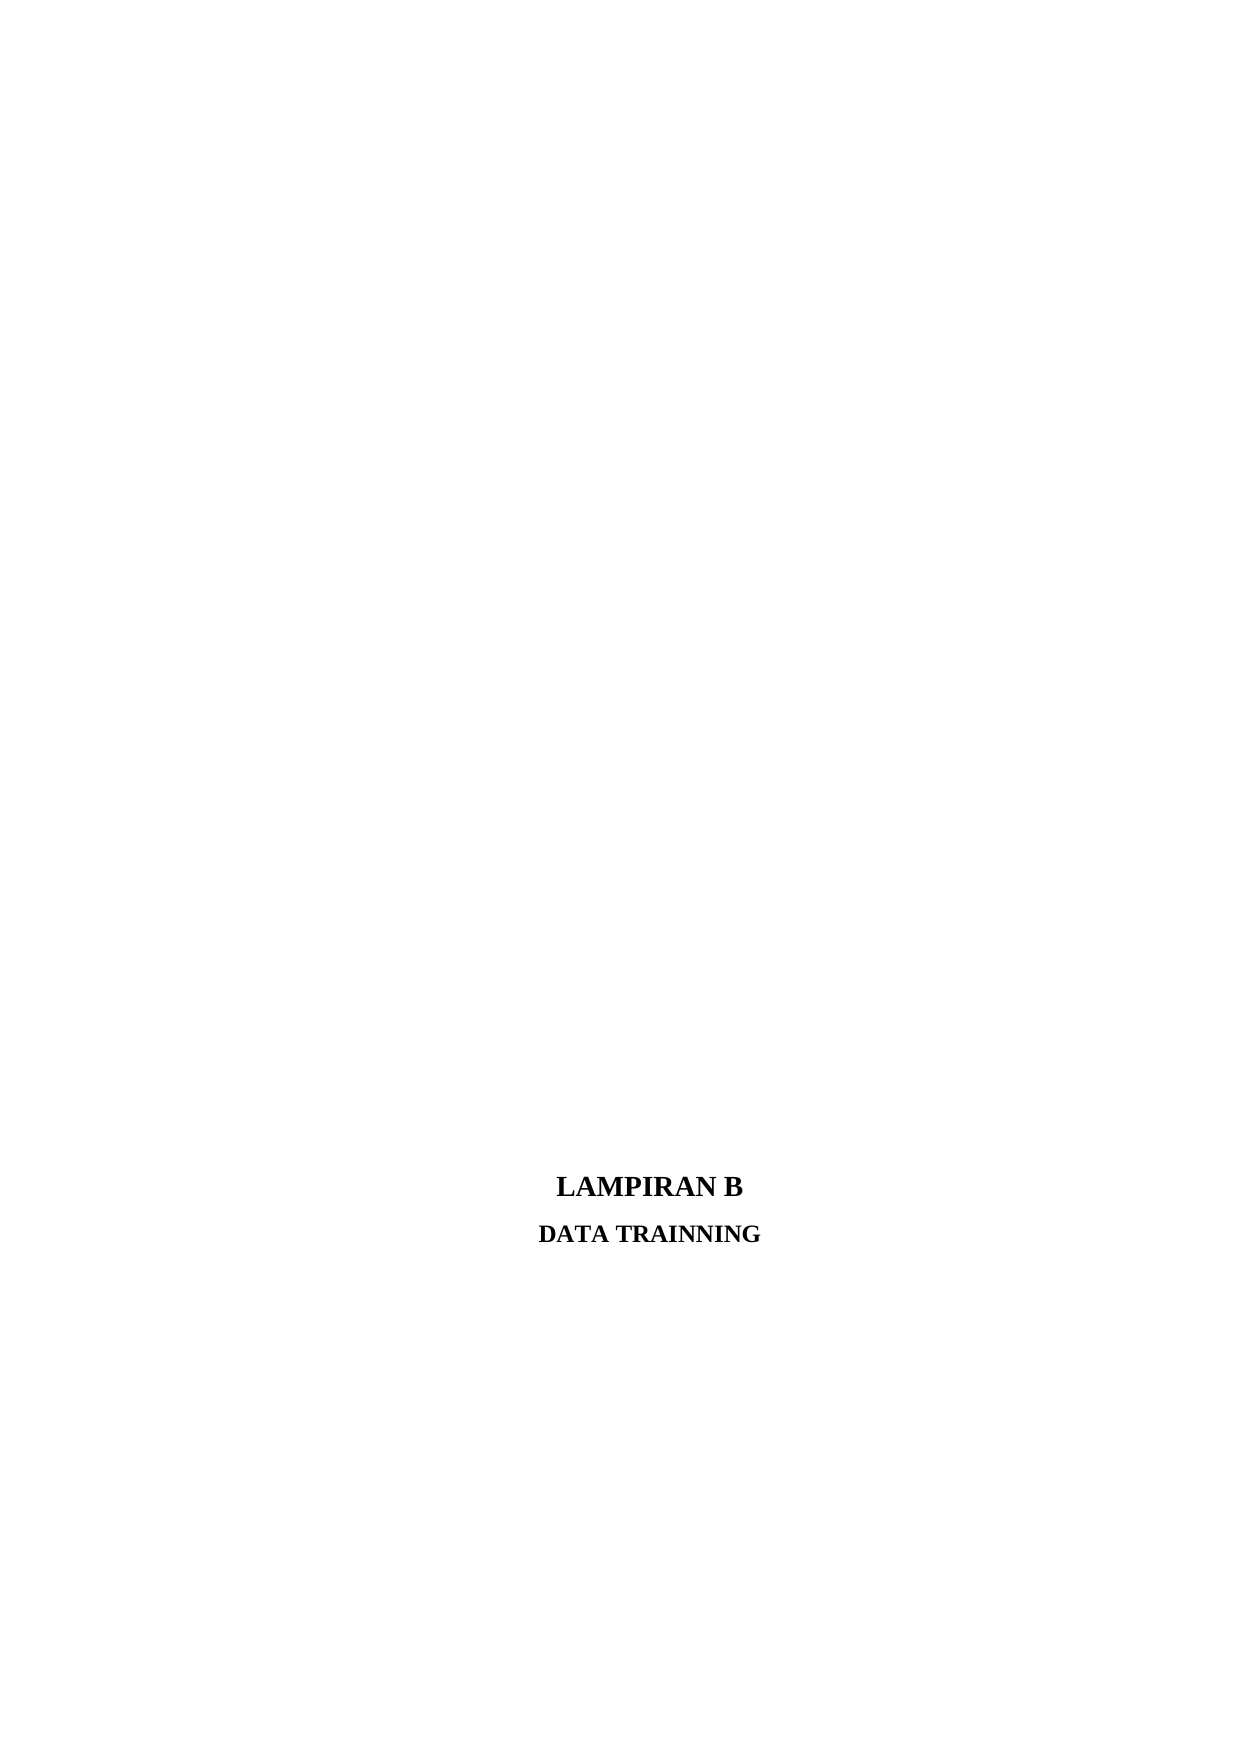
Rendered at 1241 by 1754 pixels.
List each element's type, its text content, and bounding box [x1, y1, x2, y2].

text LAMPIRAN B [236, 1169, 1063, 1203]
text DATA TRAINNING [236, 1219, 1063, 1248]
